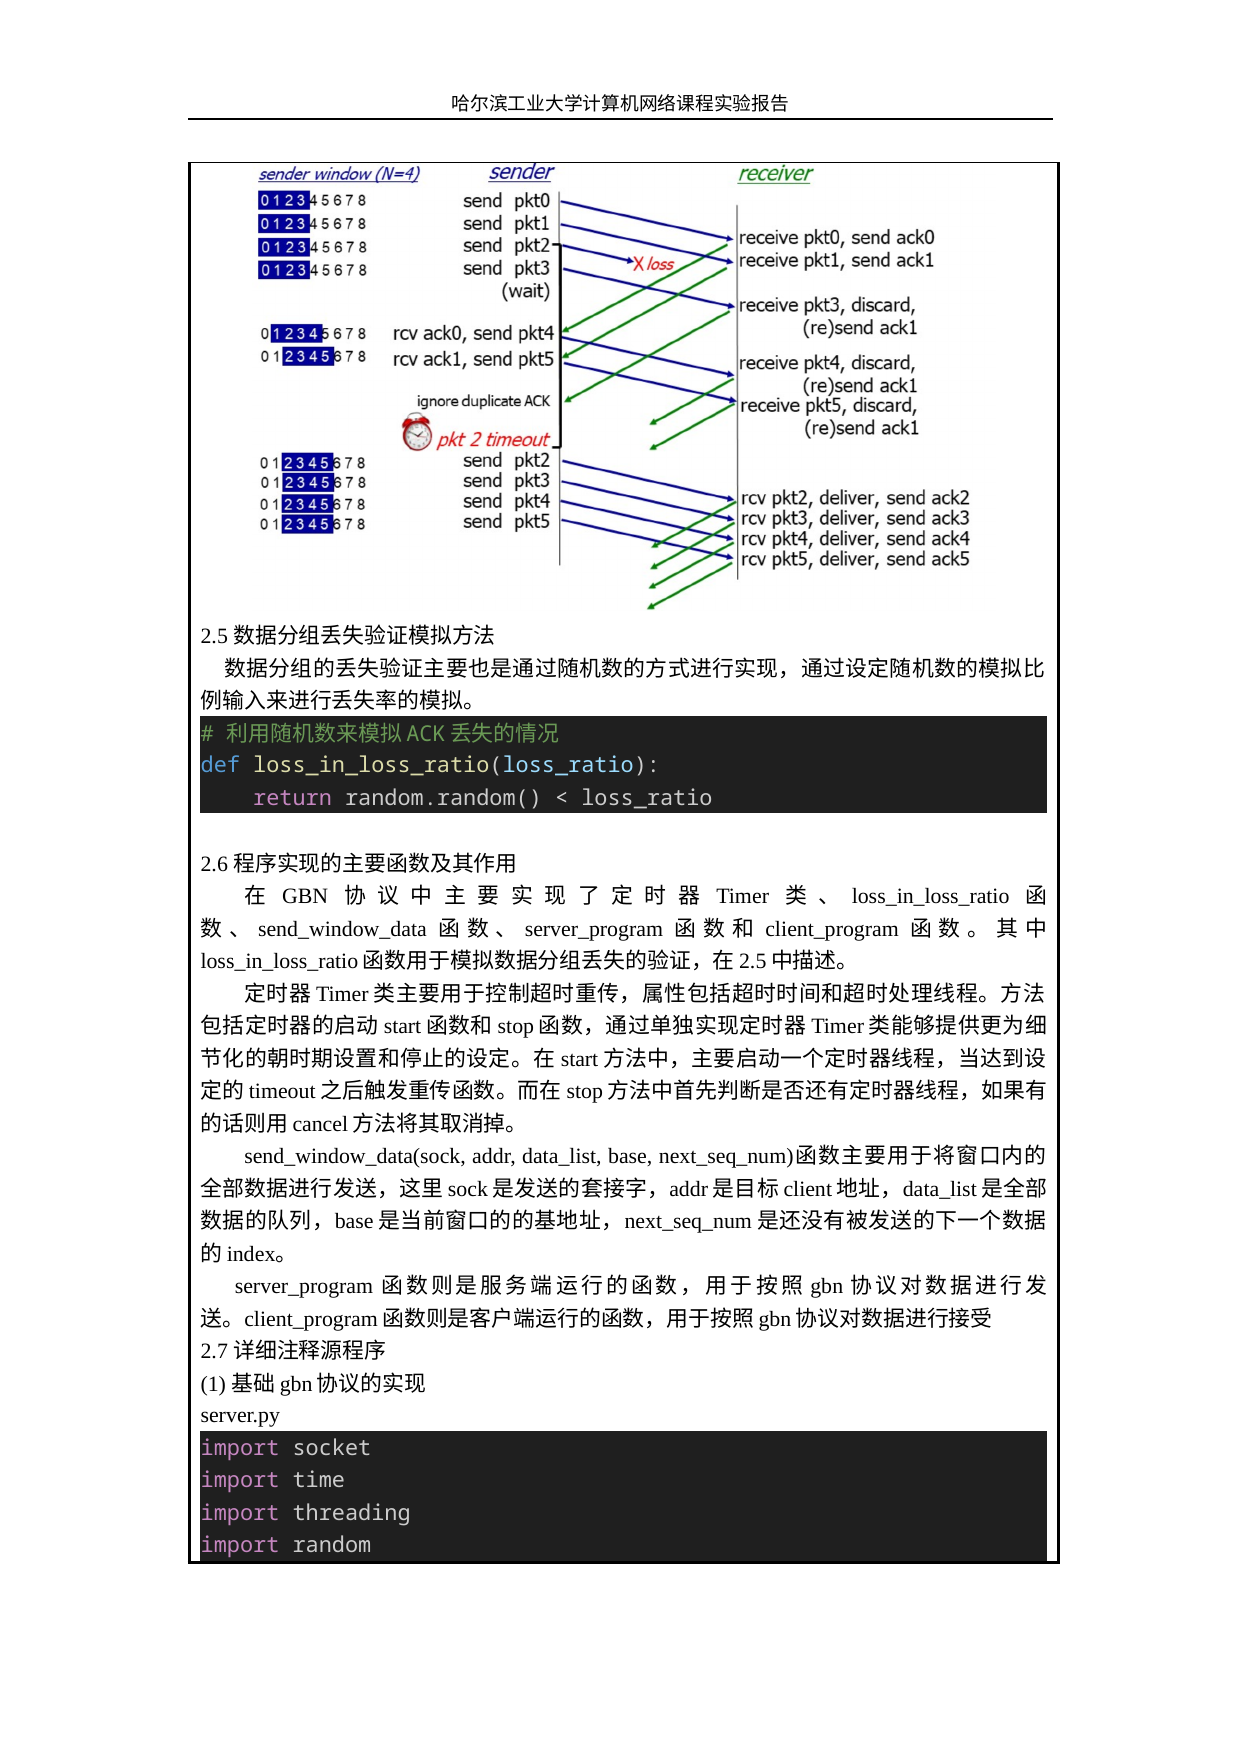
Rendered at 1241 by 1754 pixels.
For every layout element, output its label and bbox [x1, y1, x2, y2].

picture [251, 163, 997, 611]
table_cell [191, 163, 1057, 1561]
